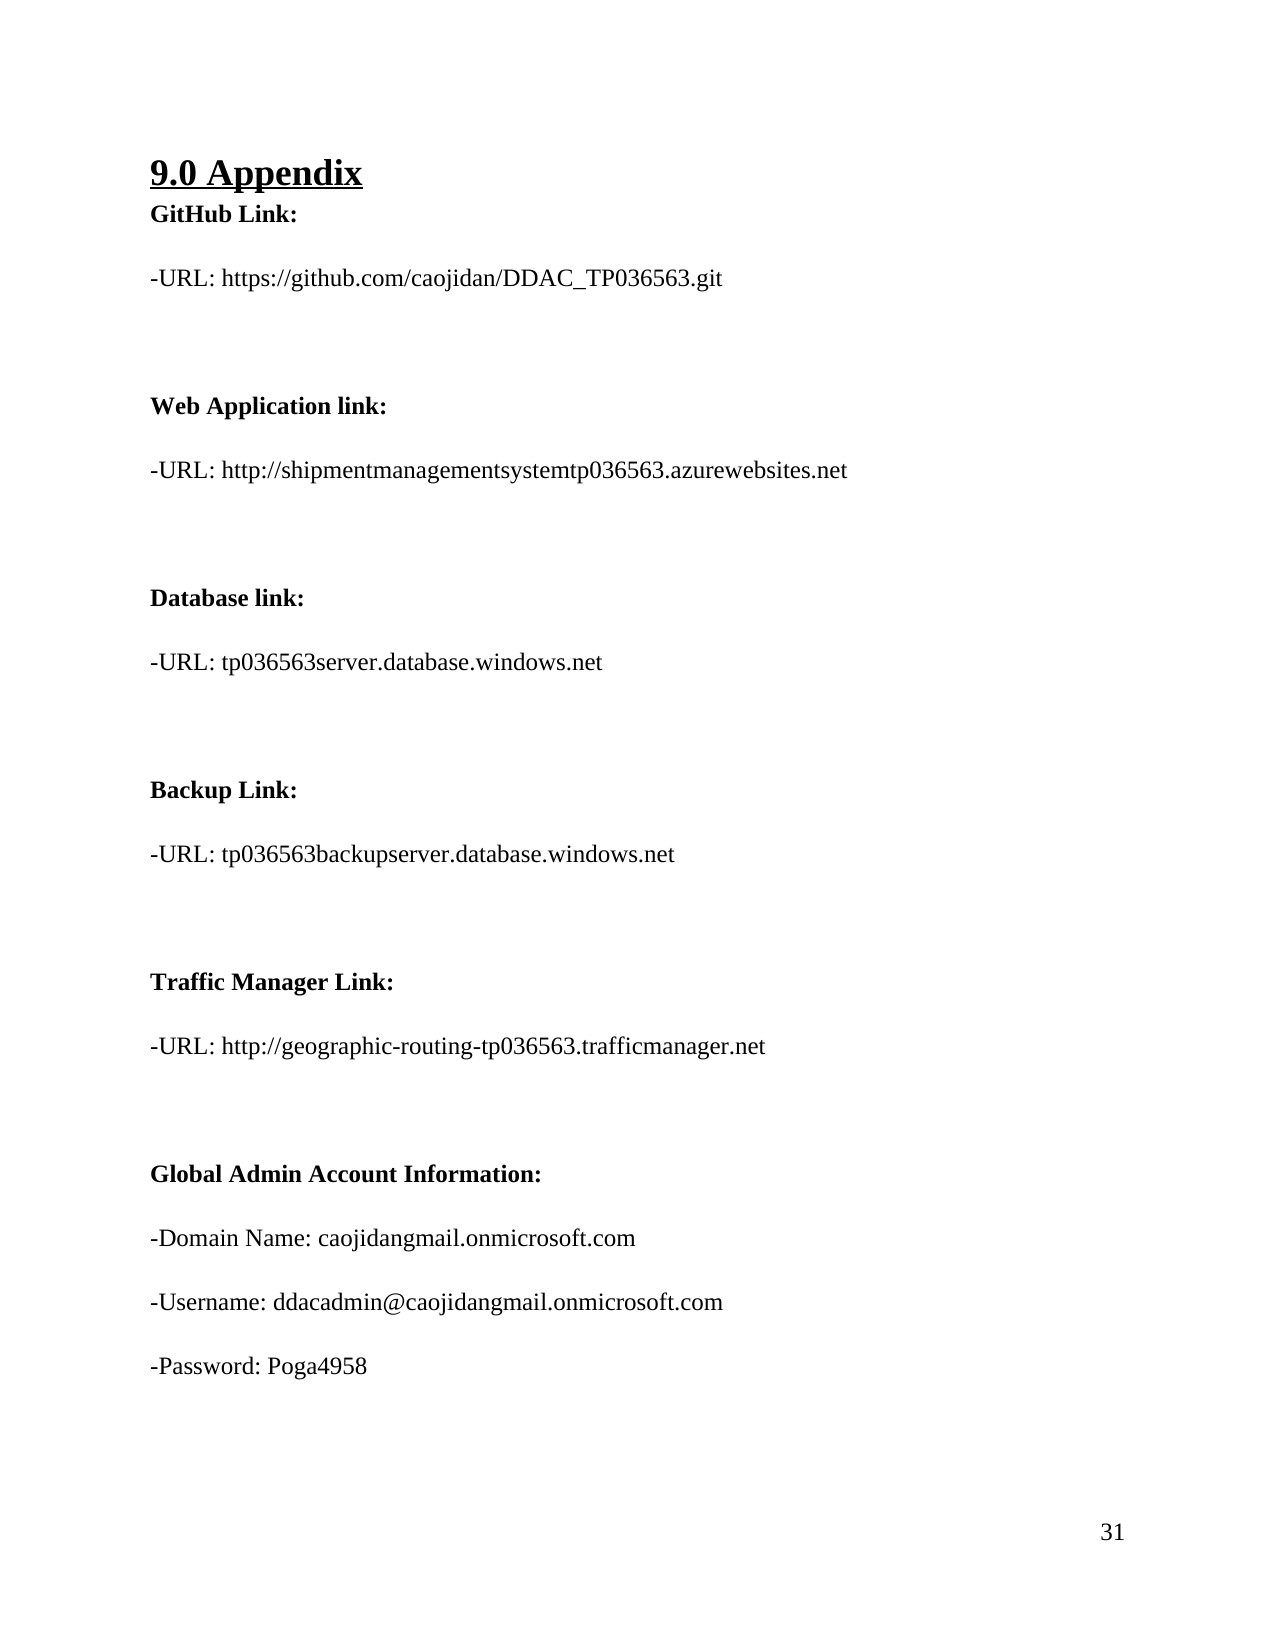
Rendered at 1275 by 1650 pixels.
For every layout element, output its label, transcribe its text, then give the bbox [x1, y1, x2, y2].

text -Domain Name: caojidangmail.onmicrosoft.com [150, 1223, 1125, 1252]
text -URL: https://github.com/caojidan/DDAC_TP036563.git [150, 263, 1125, 292]
text -Username: ddacadmin@caojidangmail.onmicrosoft.com [150, 1287, 1125, 1316]
text -URL: http://shipmentmanagementsystemtp036563.azurewebsites.net [150, 455, 1125, 484]
text -Password: Poga4958 [150, 1351, 1125, 1379]
text GitHub Link: [150, 199, 1125, 228]
text Traffic Manager Link: [150, 967, 1125, 996]
text -URL: tp036563backupserver.database.windows.net [150, 839, 1125, 868]
text Global Admin Account Information: [150, 1159, 1125, 1188]
text Web Application link: [150, 391, 1125, 420]
subtitle 9.0 Appendix [150, 150, 1125, 193]
text Database link: [150, 583, 1125, 612]
text -URL: tp036563server.database.windows.net [150, 647, 1125, 676]
text Backup Link: [150, 775, 1125, 804]
text -URL: http://geographic-routing-tp036563.trafficmanager.net [150, 1031, 1125, 1060]
